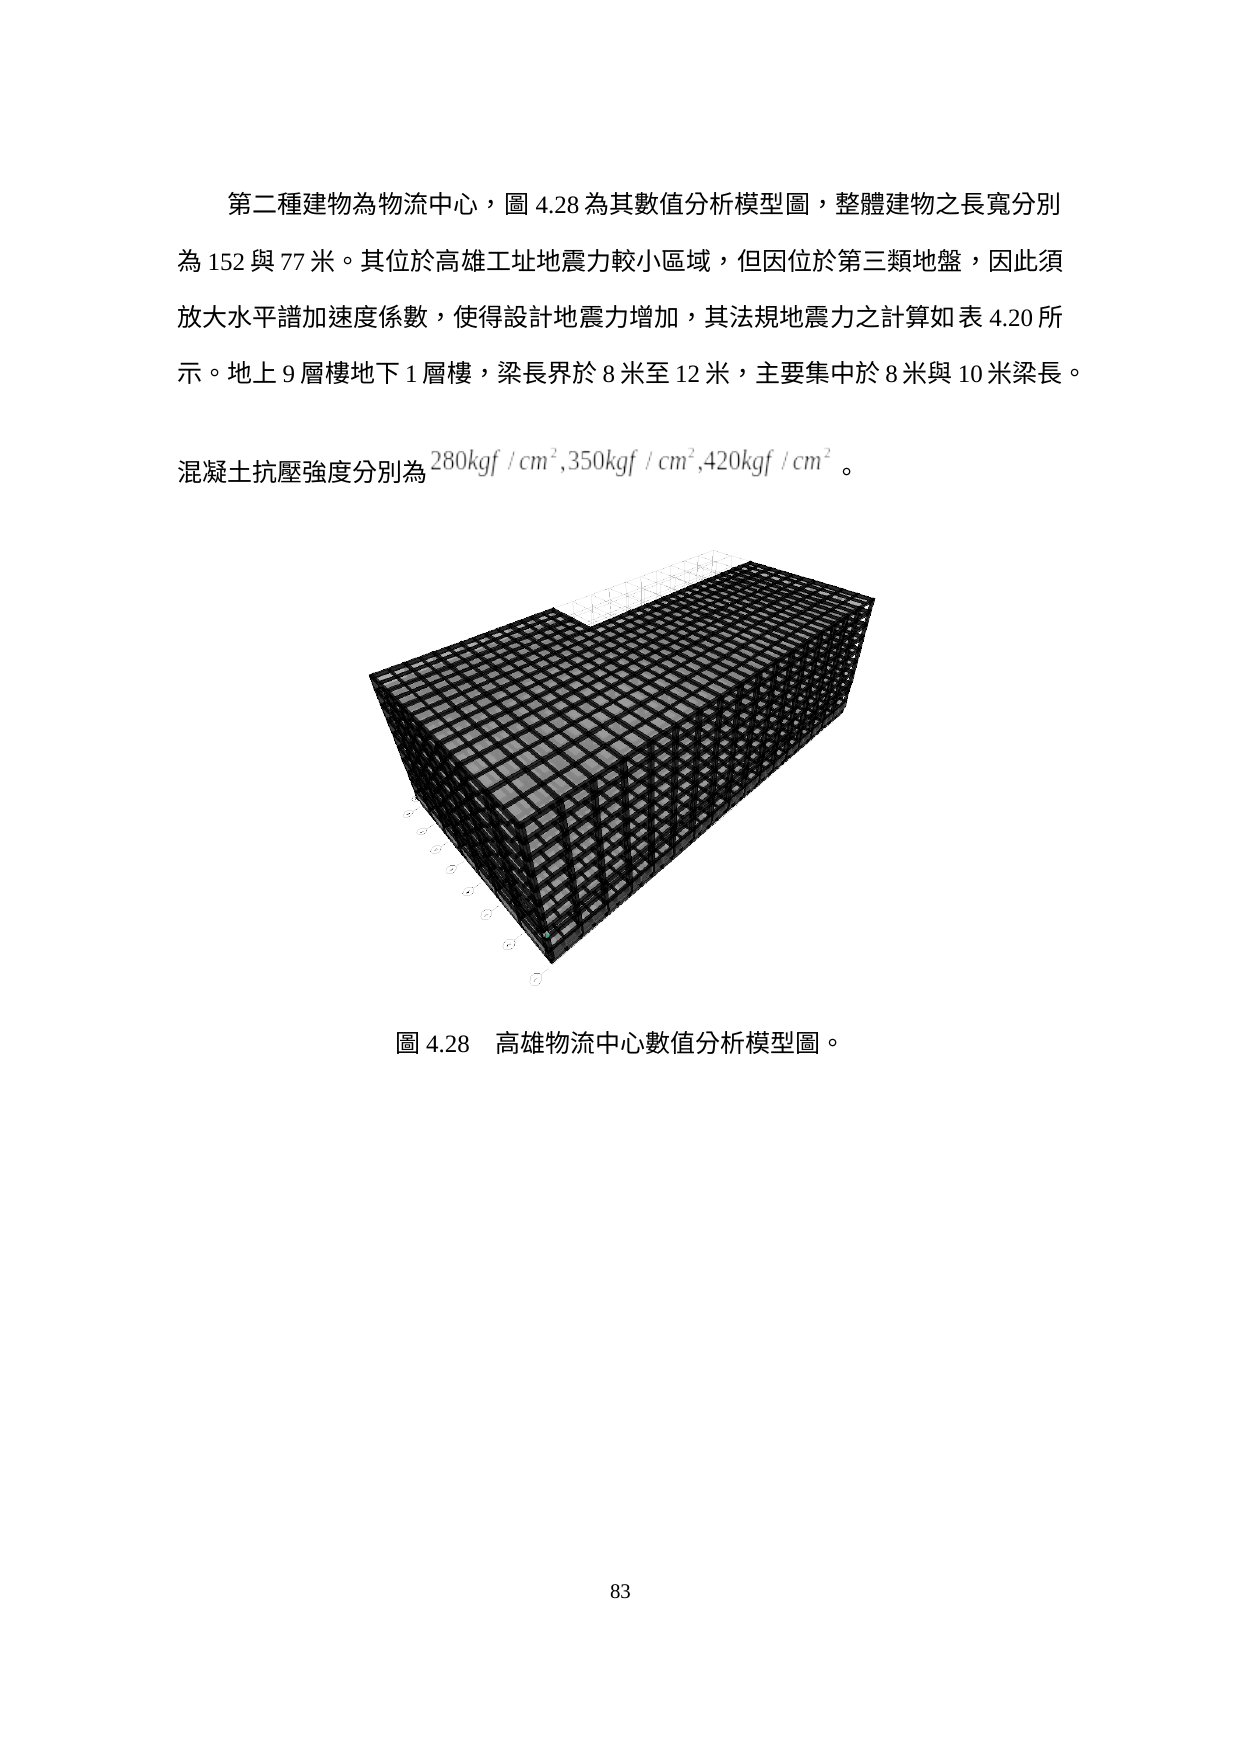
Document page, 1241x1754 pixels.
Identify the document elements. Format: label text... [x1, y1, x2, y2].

picture [360, 521, 881, 994]
